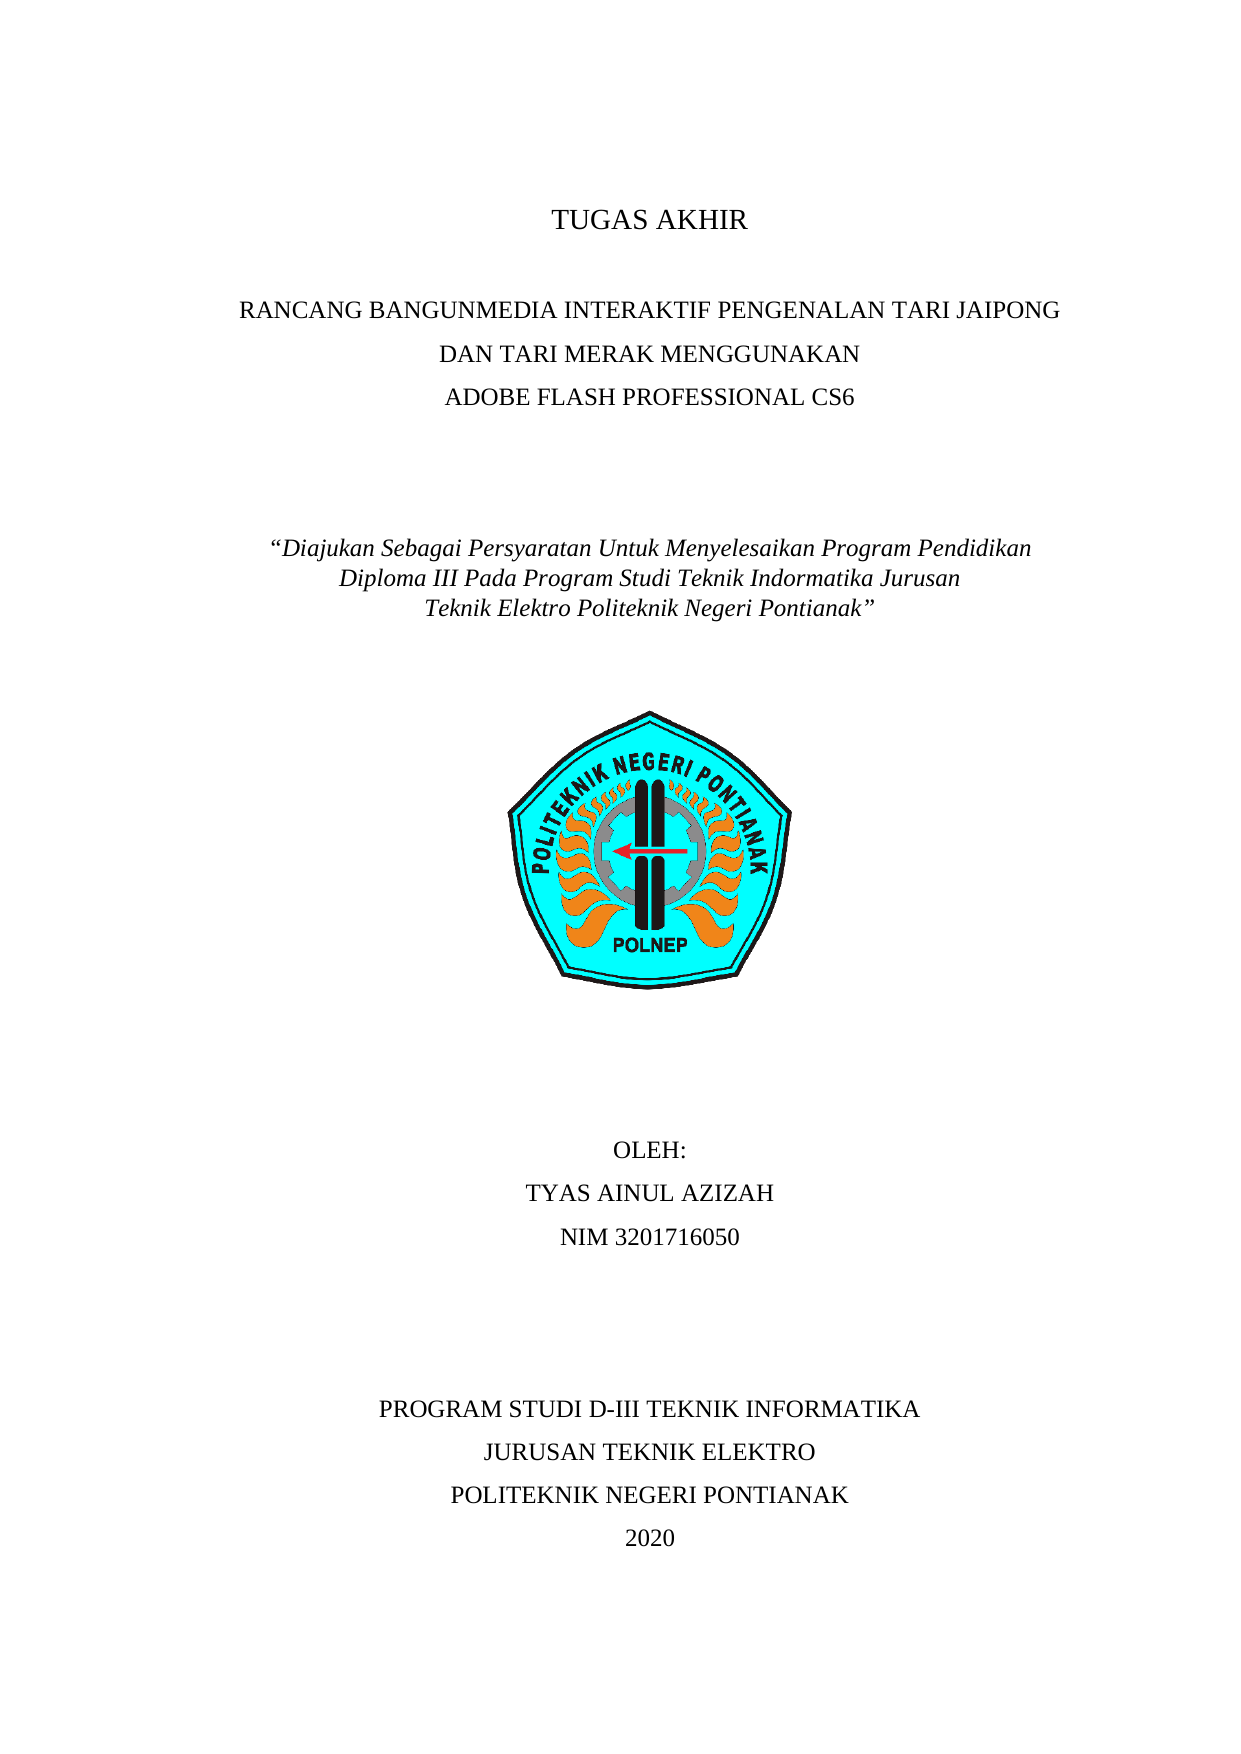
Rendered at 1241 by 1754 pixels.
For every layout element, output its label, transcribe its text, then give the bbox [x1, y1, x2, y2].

text 2020 [236, 1523, 1063, 1552]
text Teknik Elektro Politeknik Negeri Pontianak” [236, 593, 1063, 621]
text “Diajukan Sebagai Persyaratan Untuk Menyelesaikan Program Pendidikan Diploma III Pada Program Studi Teknik Indormatika Jurusan [236, 533, 1063, 591]
text ADOBE FLASH PROFESSIONAL CS6 [236, 382, 1063, 411]
picture [507, 708, 792, 992]
text NIM 3201716050 [236, 1222, 1063, 1250]
subtitle TUGAS AKHIR [236, 202, 1063, 236]
text RANCANG BANGUNMEDIA INTERAKTIF PENGENALAN TARI JAIPONG DAN TARI MERAK MENGGUNAKAN [236, 296, 1063, 367]
text OLEH: [236, 1135, 1063, 1164]
text POLITEKNIK NEGERI PONTIANAK [236, 1480, 1063, 1509]
text PROGRAM STUDI D-III TEKNIK INFORMATIKA [236, 1394, 1063, 1423]
text JURUSAN TEKNIK ELEKTRO [236, 1437, 1063, 1466]
text TYAS AINUL AZIZAH [236, 1178, 1063, 1207]
